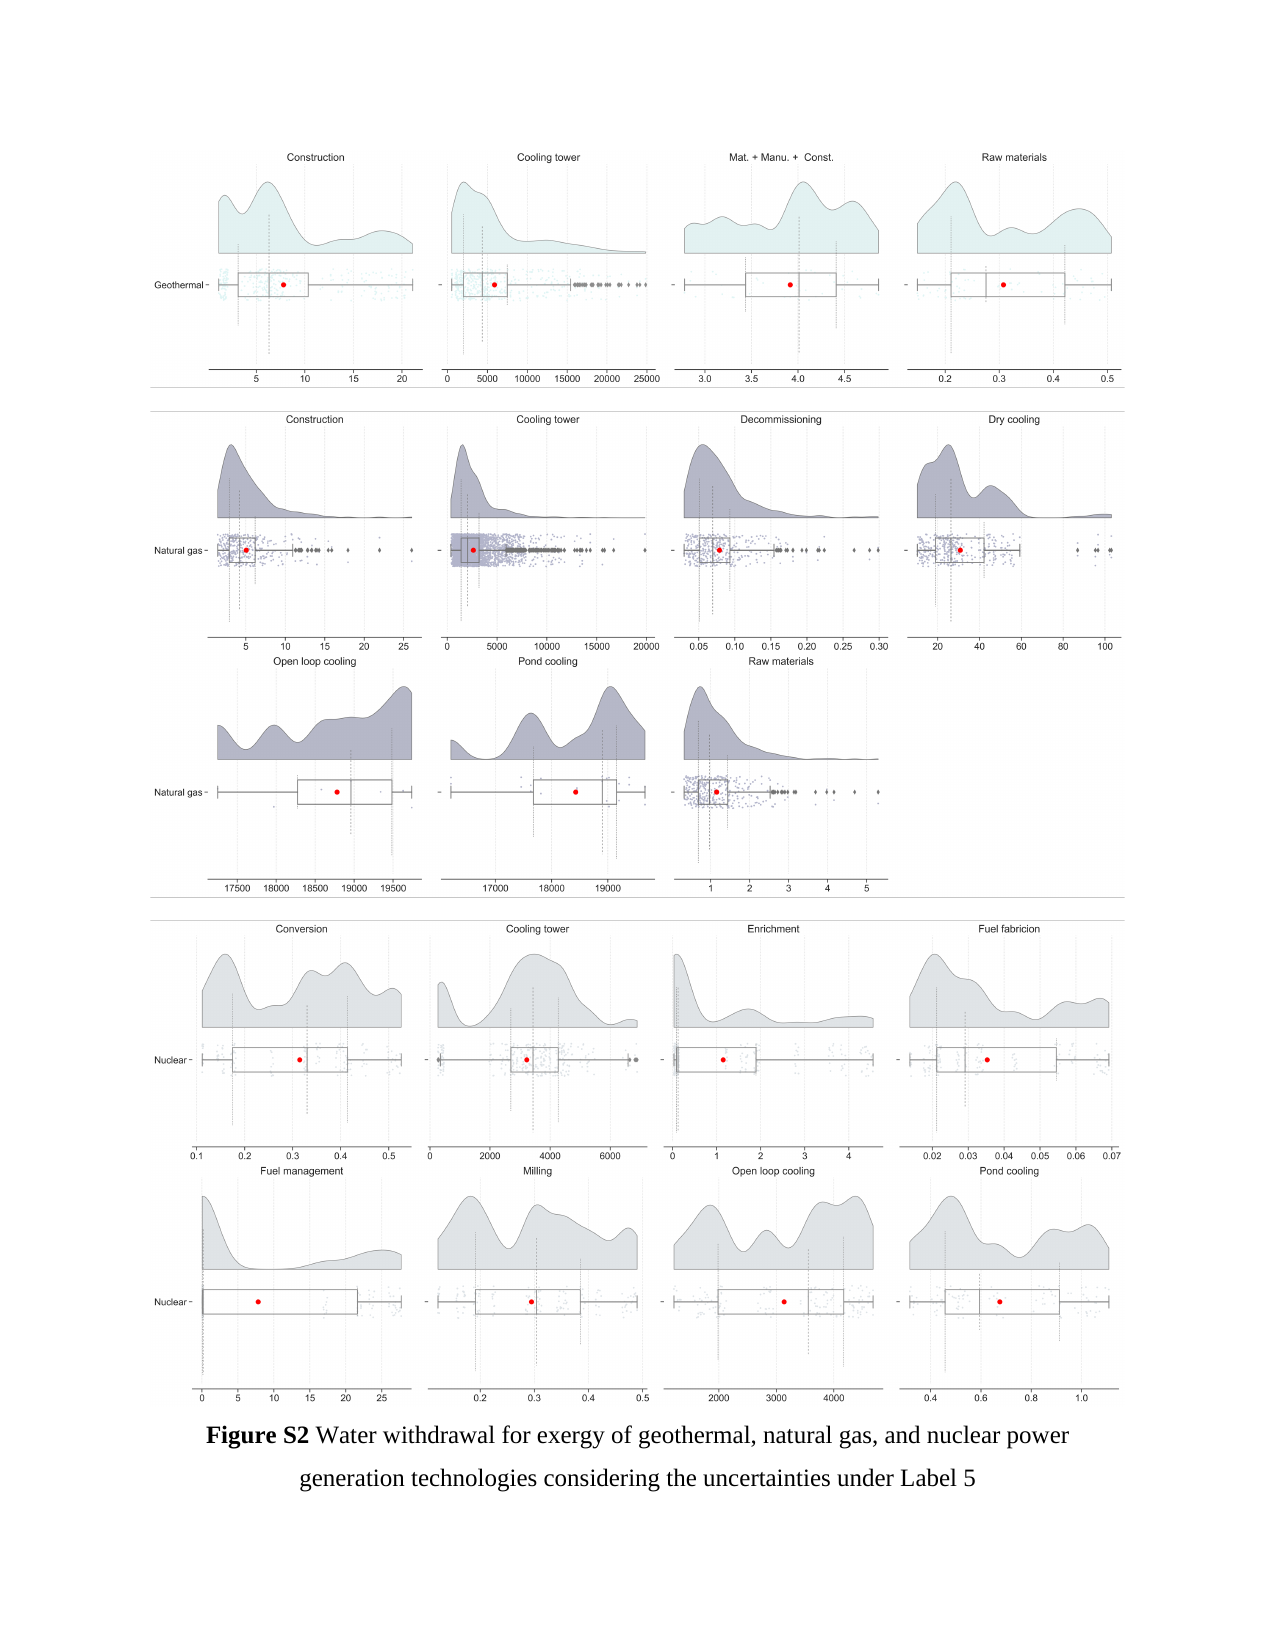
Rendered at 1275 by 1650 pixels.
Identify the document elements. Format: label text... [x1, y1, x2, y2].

picture [150, 150, 1125, 1407]
text Figure S2 Water withdrawal for exergy of geothermal, natural gas, and nuclear power generation technologies considering the uncertainties under Label 5 [150, 1420, 1125, 1492]
